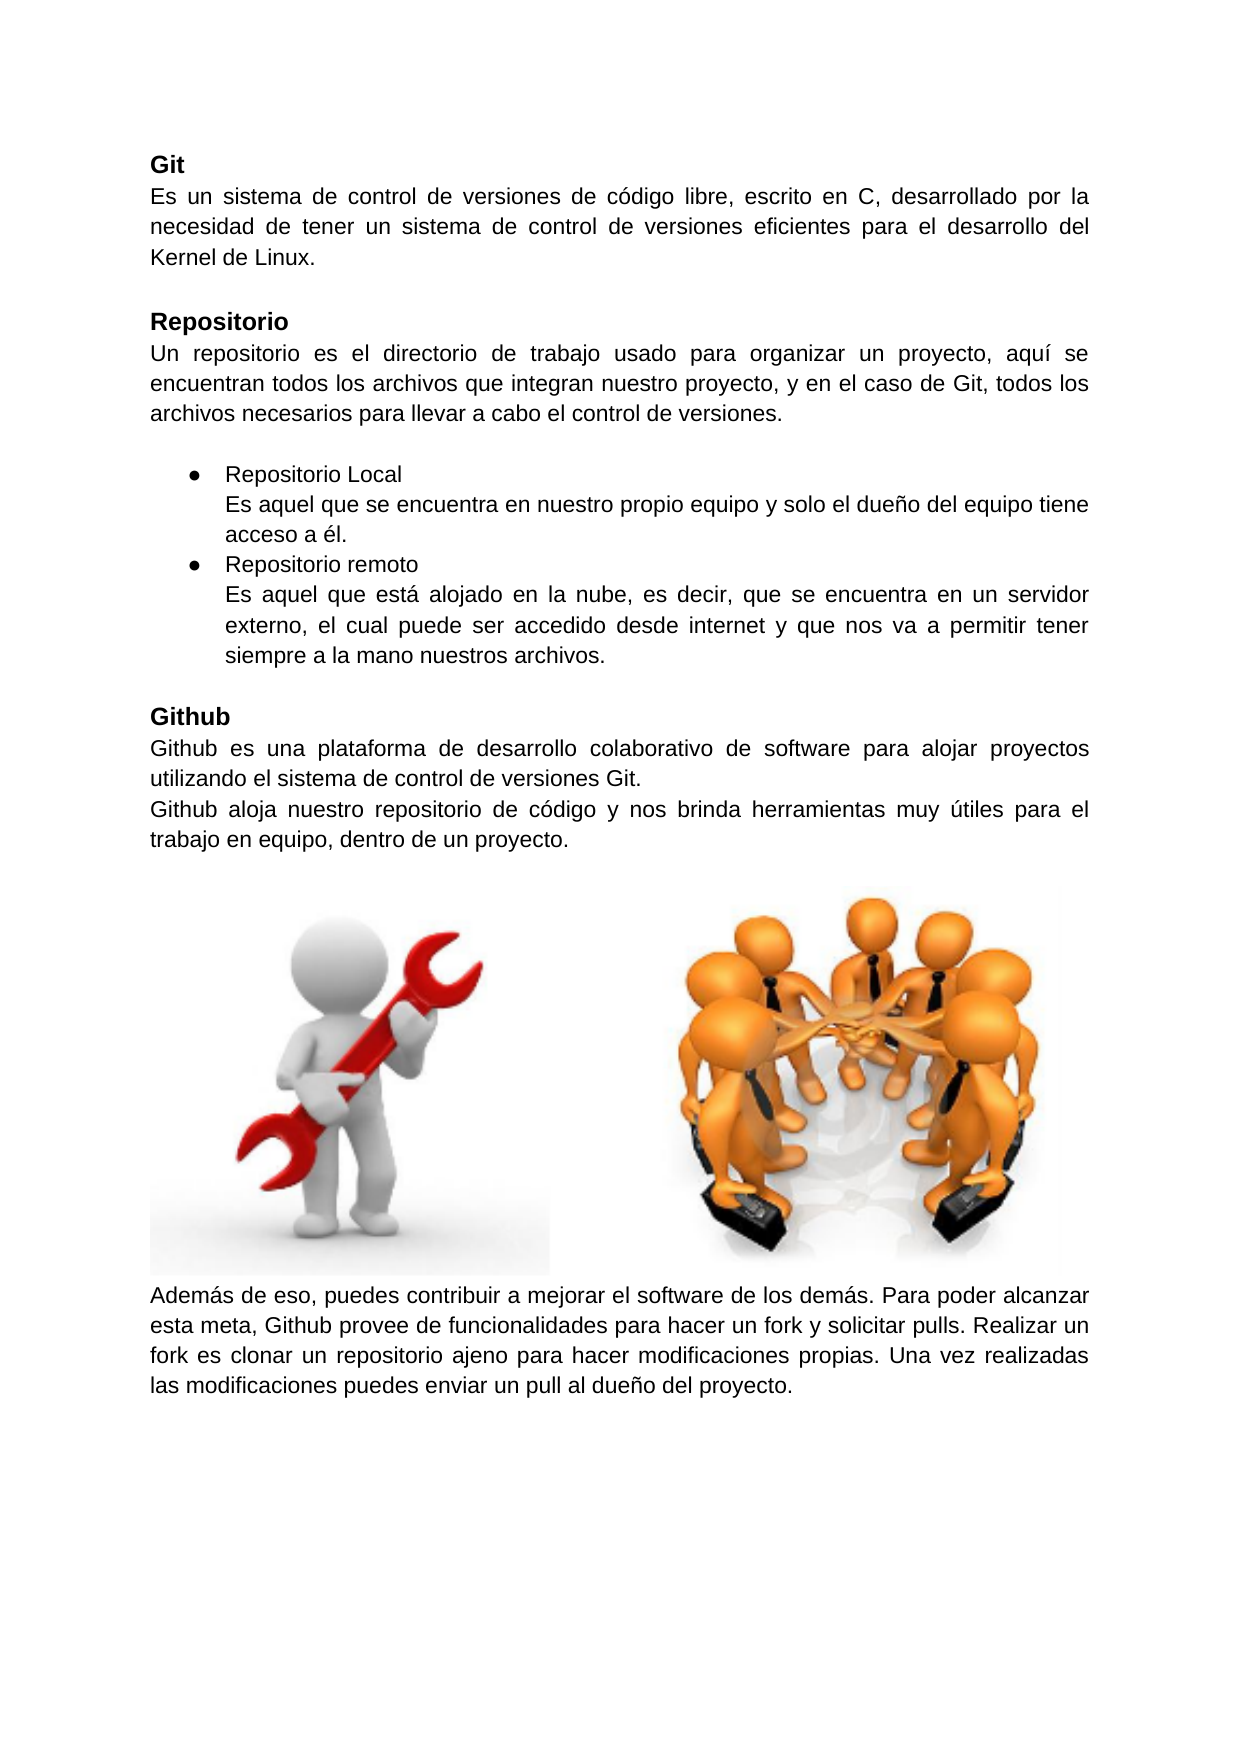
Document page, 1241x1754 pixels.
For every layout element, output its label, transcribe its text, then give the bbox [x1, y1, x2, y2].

text Es aquel que está alojado en la nube, es decir, que se encuentra en un servidor externo, el cual puede ser accedido desde internet y que nos va a permitir tener siempre a la mano nuestros archivos. [225, 581, 1090, 668]
text Repositorio [150, 307, 1090, 335]
text Es un sistema de control de versiones de código libre, escrito en C, desarrollado por la necesidad de tener un sistema de control de versiones eficientes para el desarrollo del Kernel de Linux. [150, 183, 1090, 270]
text Github [150, 702, 1090, 731]
text Es aquel que se encuentra en nuestro propio equipo y solo el dueño del equipo tiene acceso a él. [225, 491, 1090, 547]
text Github es una plataforma de desarrollo colaborativo de software para alojar proyectos utilizando el sistema de control de versiones Git. [150, 735, 1090, 792]
text Github aloja nuestro repositorio de código y nos brinda herramientas muy útiles para el trabajo en equipo, dentro de un proyecto. [150, 796, 1090, 852]
text Además de eso, puedes contribuir a mejorar el software de los demás. Para poder alcanzar esta meta, Github provee de funcionalidades para hacer un fork y solicitar pulls. Realizar un fork es clonar un repositorio ajeno para hacer modificaciones propias. Una vez realizadas las modificaciones puedes enviar un pull al dueño del proyecto. [150, 1282, 1090, 1398]
list Repositorio remoto [187, 551, 1090, 577]
list Repositorio Local [187, 461, 1090, 487]
text Un repositorio es el directorio de trabajo usado para organizar un proyecto, aquí se encuentran todos los archivos que integran nuestro proyecto, y en el caso de Git, todos los archivos necesarios para llevar a cabo el control de versiones. [150, 340, 1090, 426]
picture [150, 886, 1062, 1278]
text Git [150, 150, 1090, 179]
